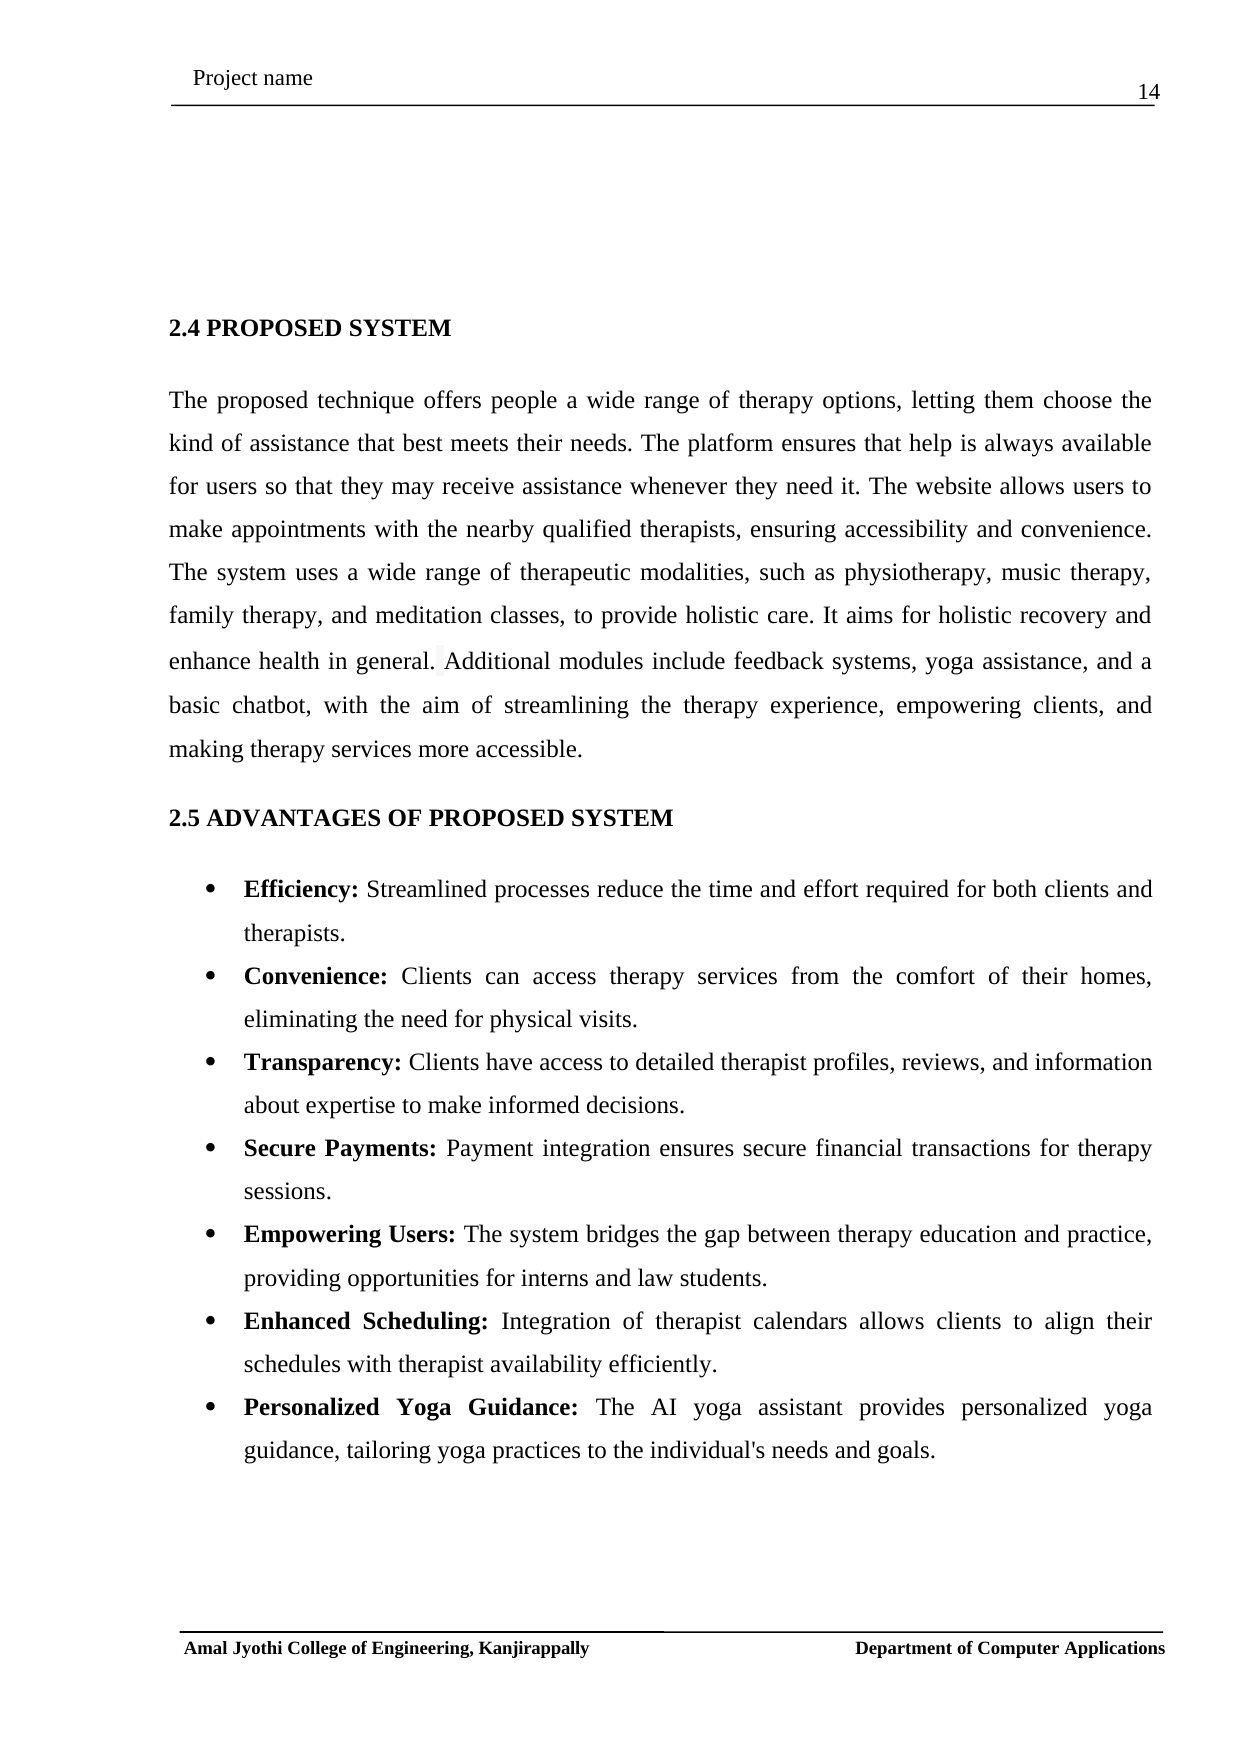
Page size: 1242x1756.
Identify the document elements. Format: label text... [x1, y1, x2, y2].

list Efficiency: Streamlined processes reduce the time and effort required for both clients and therapists. [206, 874, 1153, 946]
list Secure Payments: Payment integration ensures secure financial transactions for therapy sessions. [206, 1133, 1153, 1205]
subtitle ADVANTAGES OF PROPOSED SYSTEM [169, 803, 1017, 831]
list Personalized Yoga Guidance: The AI yoga assistant provides personalized yoga guidance, tailoring yoga practices to the individual's needs and goals. [206, 1392, 1153, 1464]
text The proposed technique offers people a wide range of therapy options, letting them choose the kind of assistance that best meets their needs. The platform ensures that help is always available for users so that they may receive assistance whenever they need it. The website allows users to make appointments with the nearby qualified therapists, ensuring accessibility and convenience. The system uses a wide range of therapeutic modalities, such as physiotherapy, music therapy, family therapy, and meditation classes, to provide holistic care. It aims for holistic recovery and enhance health in general. Additional modules include feedback systems, yoga assistance, and a basic chatbot, with the aim of streamlining the therapy experience, empowering clients, and making therapy services more accessible. [169, 385, 1153, 762]
subtitle PROPOSED SYSTEM [169, 313, 1017, 342]
list Enhanced Scheduling: Integration of therapist calendars allows clients to align their schedules with therapist availability efficiently. [206, 1306, 1153, 1378]
list Transparency: Clients have access to detailed therapist profiles, reviews, and information about expertise to make informed decisions. [206, 1047, 1153, 1119]
list Empowering Users: The system bridges the gap between therapy education and practice, providing opportunities for interns and law students. [206, 1219, 1153, 1291]
list Convenience: Clients can access therapy services from the comfort of their homes, eliminating the need for physical visits. [206, 961, 1153, 1033]
